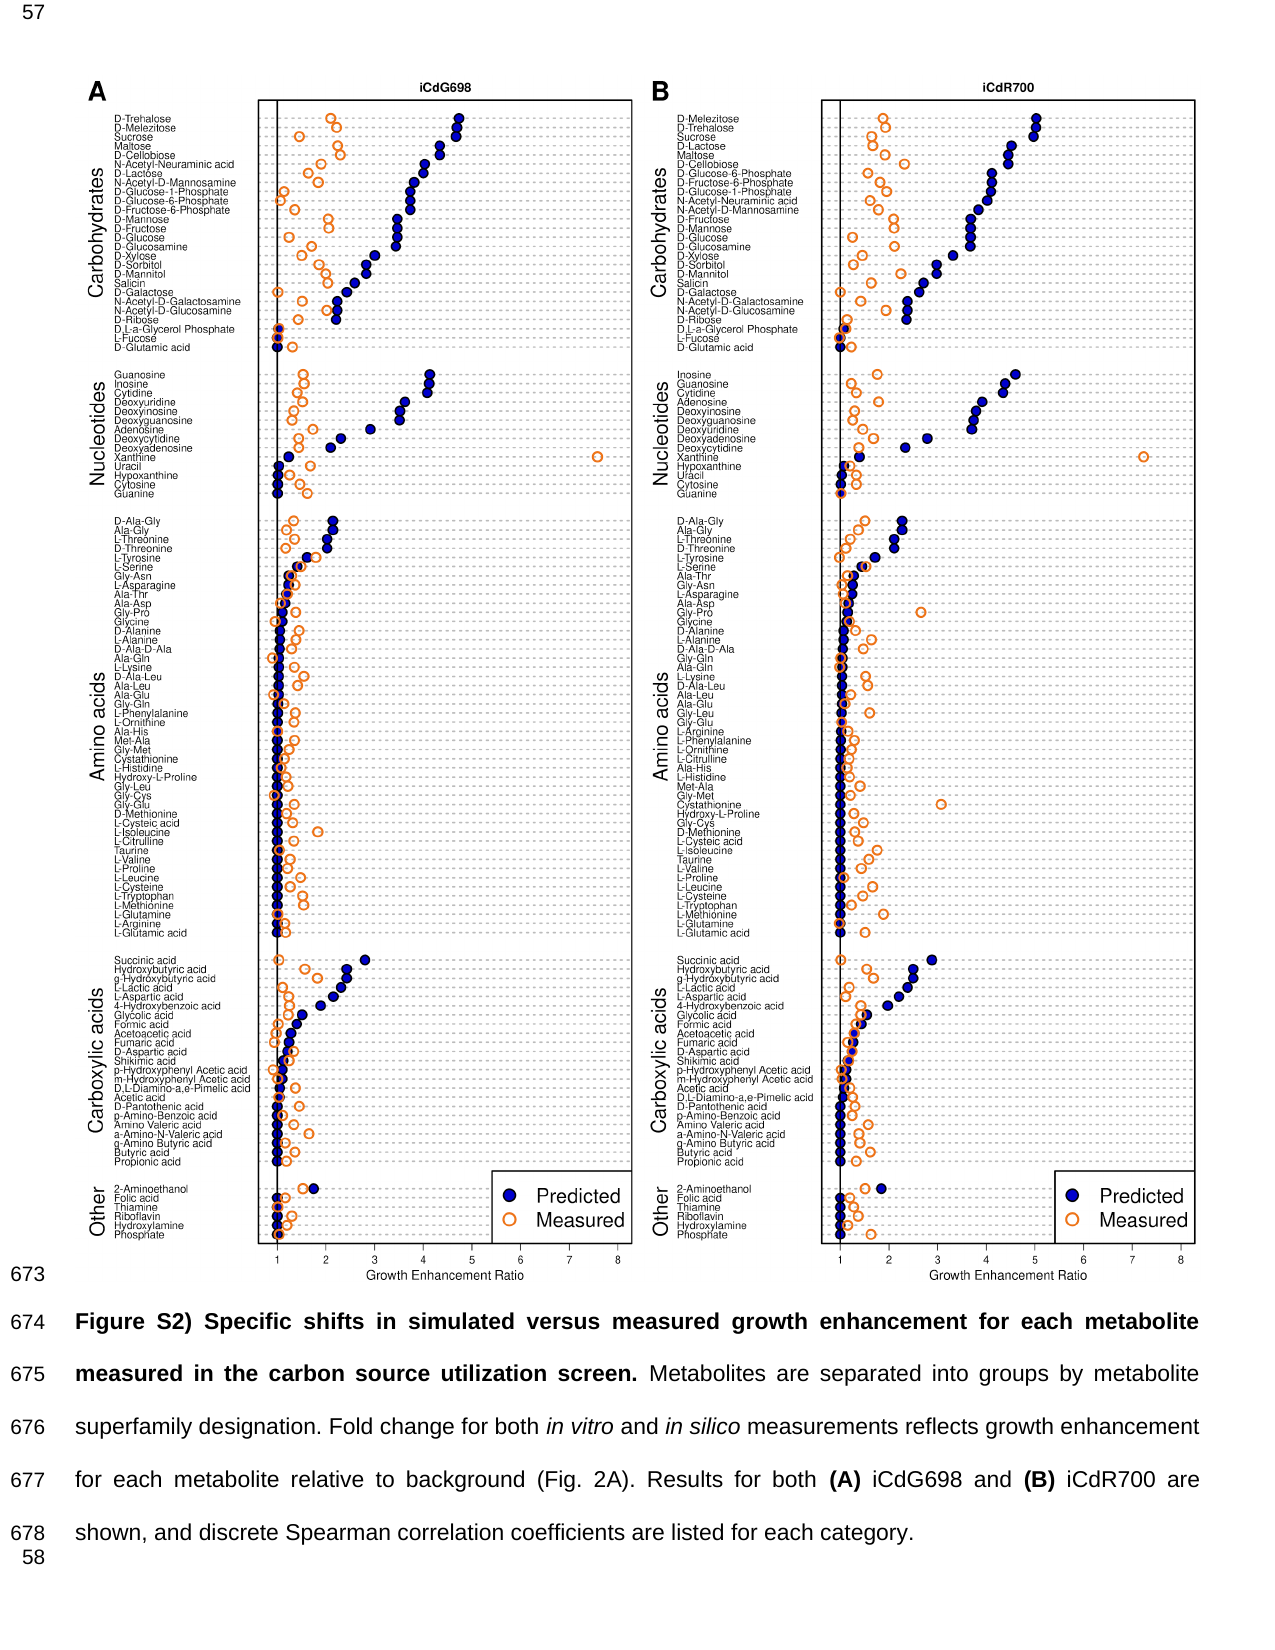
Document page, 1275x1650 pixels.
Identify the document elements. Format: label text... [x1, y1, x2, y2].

text Figure S2) Specific shifts in simulated versus measured growth enhancement for each metabolite measured in the carbon source utilization screen. Metabolites are separated into groups by metabolite superfamily designation. Fold change for both in vitro and in silico measurements reflects growth enhancement for each metabolite relative to background (Fig. 2A). Results for both (A) iCdG698 and (B) iCdR700 are shown, and discrete Spearman correlation coefficients are listed for each category. [75, 1308, 1200, 1545]
picture [75, 75, 1200, 1282]
